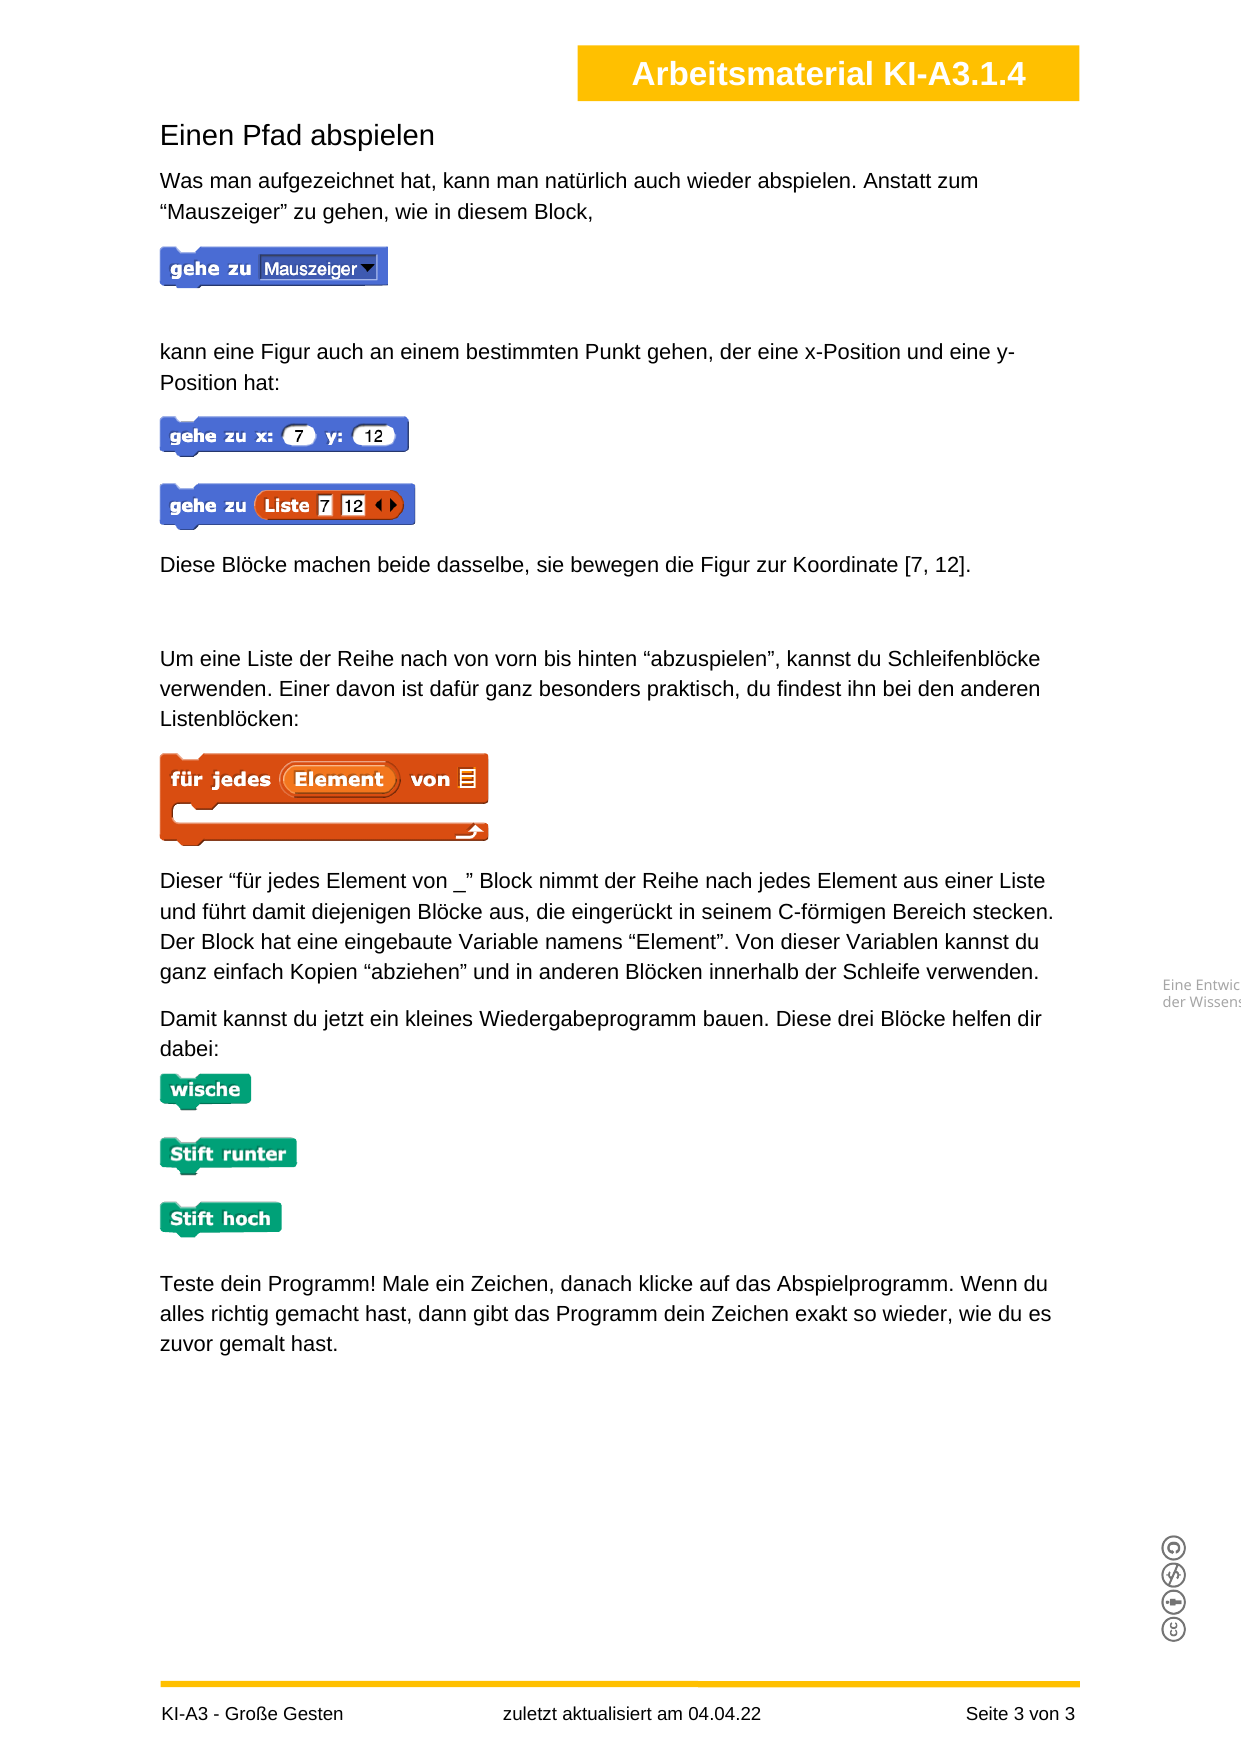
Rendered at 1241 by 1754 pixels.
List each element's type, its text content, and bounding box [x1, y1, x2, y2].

picture [159, 1073, 299, 1239]
picture [159, 416, 416, 530]
subtitle Einen Pfad abspielen [159, 118, 1081, 152]
picture [159, 246, 388, 289]
text Dieser “für jedes Element von _” Block nimmt der Reihe nach jedes Element aus einer Liste und führt damit diejenigen Blöcke aus, die eingerückt in seinem C-förmigen Bereich stecken. Der Block hat eine eingebaute Variable namens “Element”. Von dieser Variablen kannst du ganz einfach Kopien “abziehen” und in anderen Blöcken innerhalb der Schleife verwenden. [159, 868, 1081, 984]
text Damit kannst du jetzt ein kleines Wiedergabeprogramm bauen. Diese drei Blöcke helfen dir dabei: [159, 1006, 1081, 1061]
text Teste dein Programm! Male ein Zeichen, danach klicke auf das Abspielprogramm. Wenn du alles richtig gemacht hast, dann gibt das Programm dein Zeichen exakt so wieder, wie du es zuvor gemalt hast. [159, 1271, 1081, 1356]
text kann eine Figur auch an einem bestimmten Punkt gehen, der eine x-Position und eine y-Position hat: [159, 339, 1081, 394]
picture [159, 753, 489, 846]
text Um eine Liste der Reihe nach von vorn bis hinten “abzuspielen”, kannst du Schleifenblöcke verwenden. Einer davon ist dafür ganz besonders praktisch, du findest ihn bei den anderen Listenblöcken: [159, 646, 1081, 731]
text Was man aufgezeichnet hat, kann man natürlich auch wieder abspielen. Anstatt zum “Mauszeiger” zu gehen, wie in diesem Block, [159, 168, 1081, 224]
text Diese Blöcke machen beide dasselbe, sie bewegen die Figur zur Koordinate [7, 12]. [159, 552, 1081, 577]
